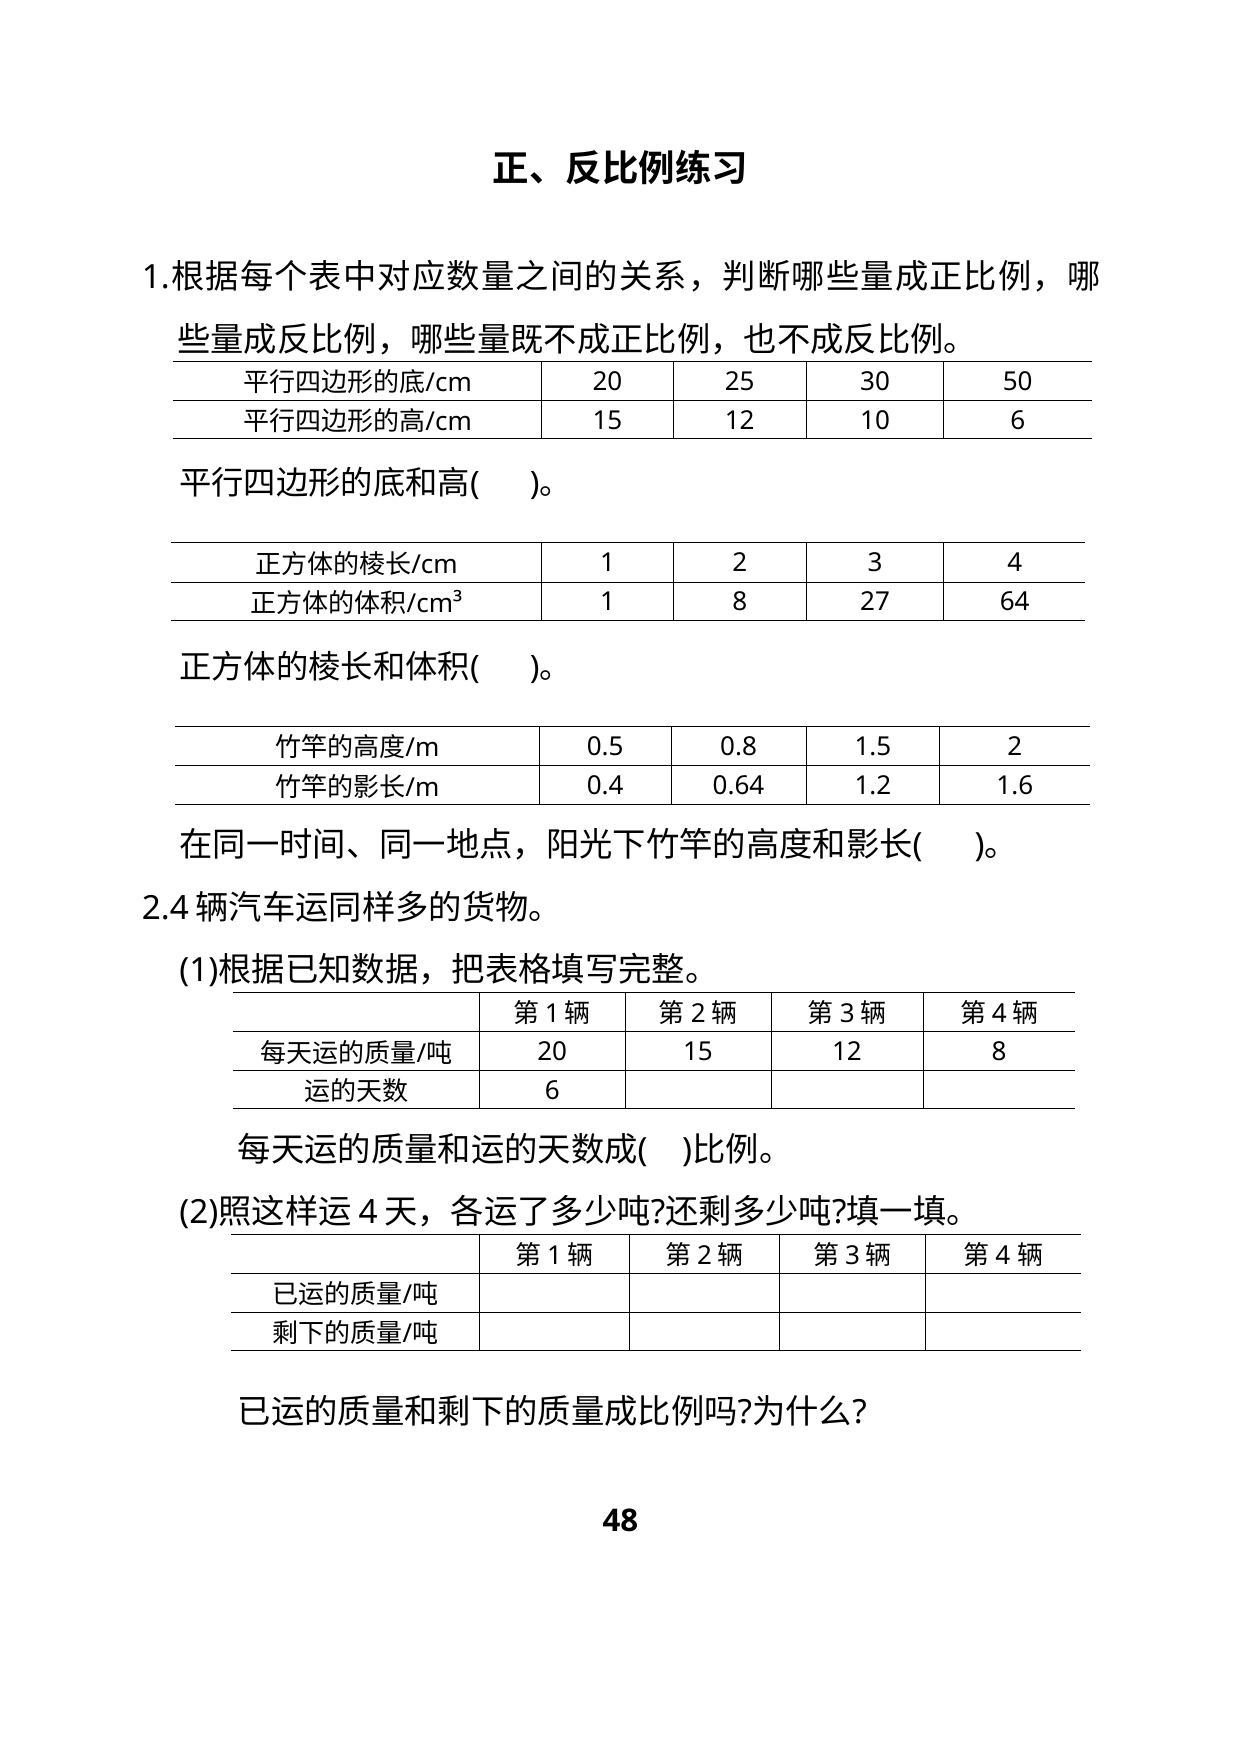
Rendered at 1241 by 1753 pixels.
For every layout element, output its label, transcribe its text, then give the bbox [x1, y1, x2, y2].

table_cell 每天运的质量/吨 [233, 1017, 479, 1053]
table_cell 运的天数 [233, 1054, 479, 1089]
text 每天运的质量和运的天数成( )比例。 [237, 1090, 1101, 1152]
table_cell 64 [944, 573, 1085, 608]
text (2)照这样运4天，各运了多少吨?还剩多少吨?填一填。 [179, 1152, 1101, 1215]
table_cell 1.6 [940, 752, 1089, 788]
table_cell 8 [924, 1017, 1075, 1053]
table_header 第 1辆 [480, 1216, 629, 1254]
table_header 平行四边形的底/cm [173, 359, 541, 396]
table_cell 1 [542, 573, 673, 608]
table_cell 0.4 [540, 752, 671, 788]
table_header 2 [940, 712, 1089, 751]
text 正、反比例练习 [139, 139, 1101, 189]
table_header 50 [944, 359, 1092, 396]
table_header 第 2辆 [630, 1216, 779, 1254]
table_cell 0.64 [672, 752, 806, 788]
text 在同一时间、同一地点，阳光下竹竿的高度和影长( )。 [179, 789, 1101, 851]
table_cell [480, 1293, 629, 1328]
table_cell 6 [480, 1054, 625, 1089]
text 已运的质量和剩下的质量成比例吗?为什么? [237, 1349, 1101, 1412]
table_header 1.5 [807, 712, 939, 751]
table_cell 平行四边形的高/cm [173, 397, 541, 432]
table_header 第 4辆 [924, 977, 1075, 1016]
text 正方体的棱长和体积( )。 [179, 629, 1101, 673]
table_header [233, 977, 479, 1016]
table_header 4 [944, 534, 1085, 572]
text 1.根据每个表中对应数量之间的关系，判断哪些量成正比例，哪些量成反比例，哪些量既不成正比例，也不成反比例。 [142, 233, 1101, 358]
table_header 第 3辆 [780, 1216, 925, 1254]
table_cell 剩下的质量/吨 [231, 1293, 479, 1328]
table_header 第 4 辆 [926, 1216, 1081, 1254]
table_header 20 [542, 359, 673, 396]
table_cell 27 [807, 573, 943, 608]
text (1)根据已知数据，把表格填写完整。 [179, 914, 1101, 976]
table_cell 竹竿的影长/m [175, 752, 539, 788]
table_cell [924, 1054, 1075, 1089]
table_header 25 [674, 359, 806, 396]
table_cell [626, 1054, 771, 1089]
table_cell [480, 1255, 629, 1292]
table_cell 已运的质量/吨 [231, 1255, 479, 1292]
table_header [231, 1216, 479, 1254]
table_cell 8 [674, 573, 806, 608]
text 平行四边形的底和高( )。 [179, 451, 1101, 495]
table_cell 10 [807, 397, 943, 432]
table_cell [926, 1255, 1081, 1292]
table_header 竹竿的高度/m [175, 712, 539, 751]
table_header 正方体的棱长/cm [171, 534, 541, 572]
table_header 0.8 [672, 712, 806, 751]
table_cell 15 [542, 397, 673, 432]
table_cell [780, 1255, 925, 1292]
text 48 [139, 1476, 1101, 1519]
table_cell 12 [674, 397, 806, 432]
table_cell 15 [626, 1017, 771, 1053]
table_cell 1.2 [807, 752, 939, 788]
table_header 1 [542, 534, 673, 572]
table_header 0.5 [540, 712, 671, 751]
table_header 30 [807, 359, 943, 396]
table_header 2 [674, 534, 806, 572]
table_cell [780, 1293, 925, 1328]
table_cell [630, 1255, 779, 1292]
table_cell 6 [944, 397, 1092, 432]
table_cell 正方体的体积/cm³ [171, 573, 541, 608]
table_header 3 [807, 534, 943, 572]
table_header 第 2辆 [626, 977, 771, 1016]
table_cell [772, 1054, 923, 1089]
table_cell 20 [480, 1017, 625, 1053]
text 2.4辆汽车运同样多的货物。 [142, 851, 1101, 914]
table_header 第 3辆 [772, 977, 923, 1016]
table_cell [926, 1293, 1081, 1328]
table_cell [630, 1293, 779, 1328]
table_header 第1辆 [480, 977, 625, 1016]
table_cell 12 [772, 1017, 923, 1053]
